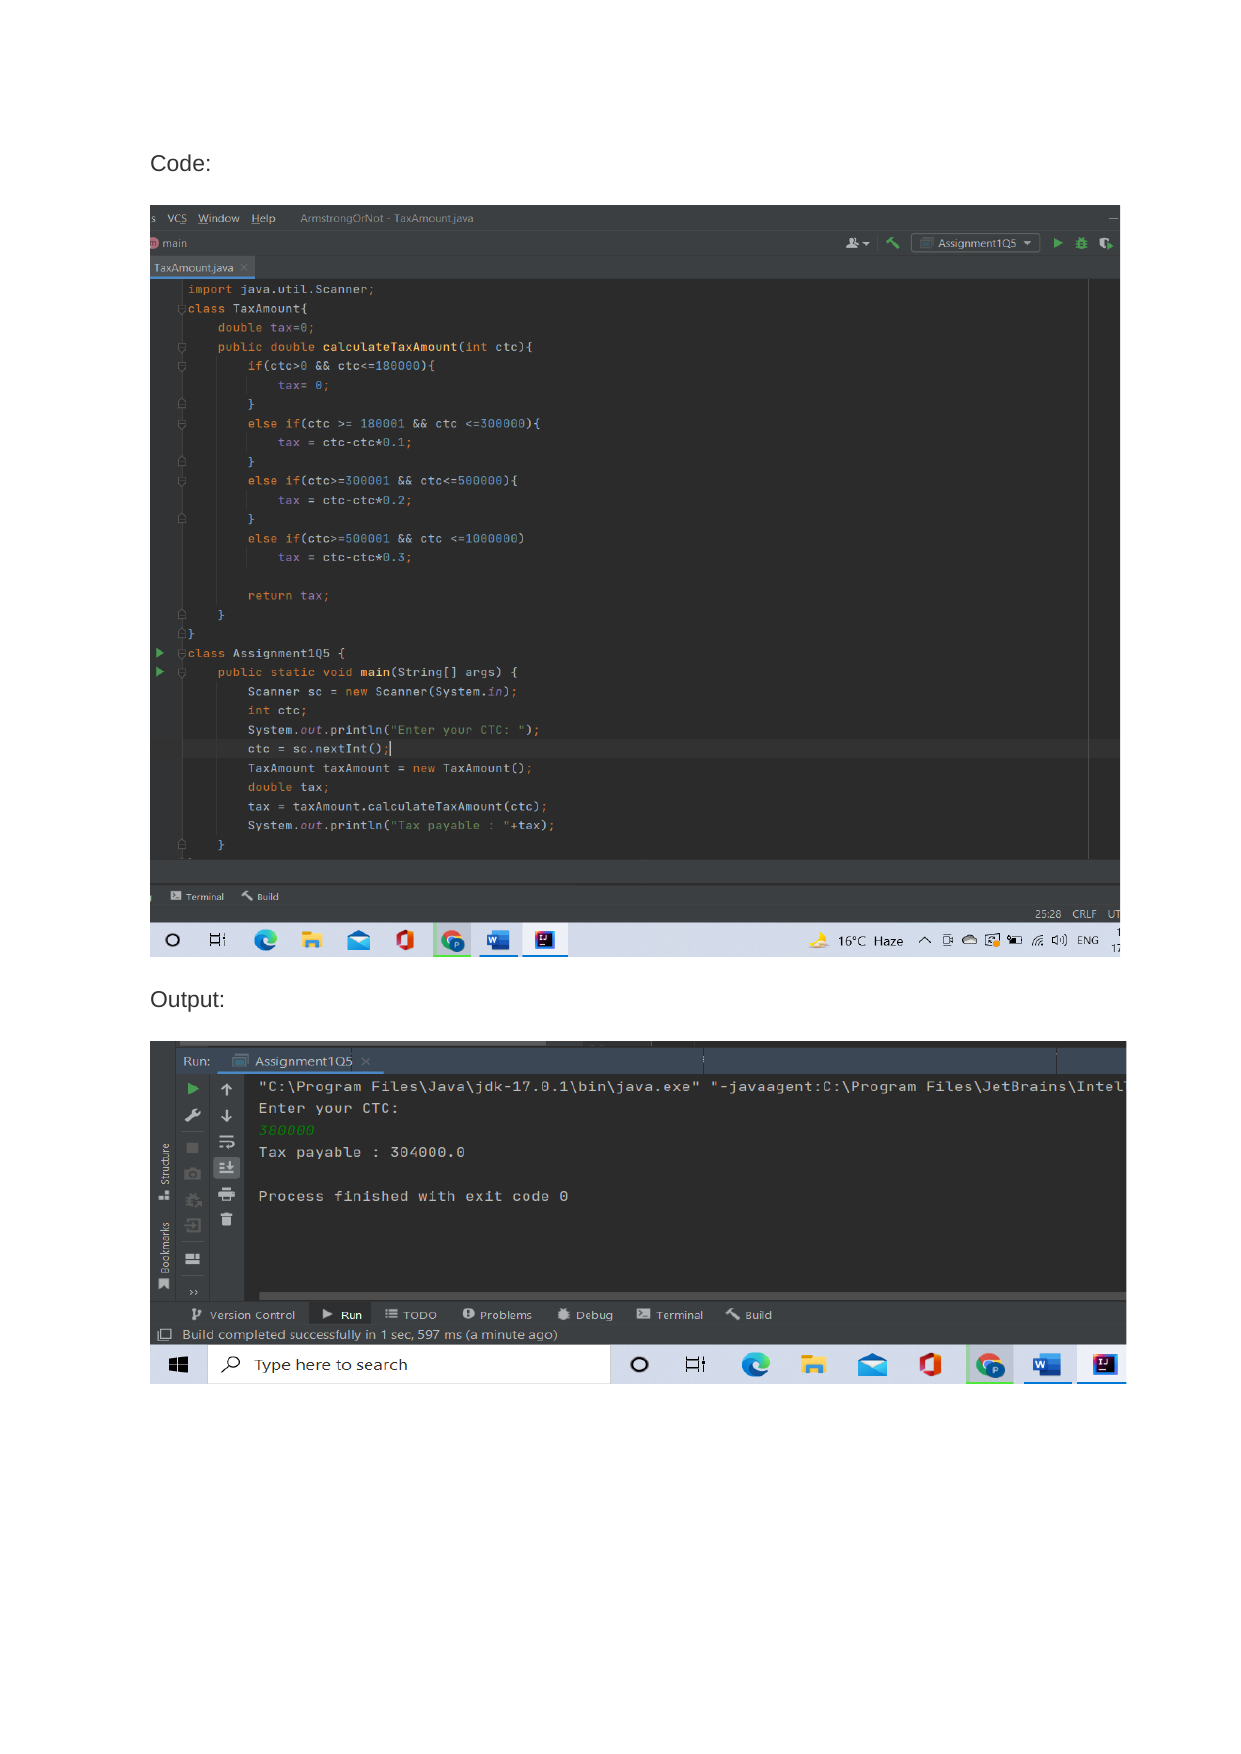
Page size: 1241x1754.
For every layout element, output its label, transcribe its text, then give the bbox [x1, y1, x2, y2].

picture [150, 1041, 1127, 1384]
picture [150, 205, 1121, 957]
text Output: [150, 986, 1090, 1012]
text Code: [150, 150, 1090, 176]
